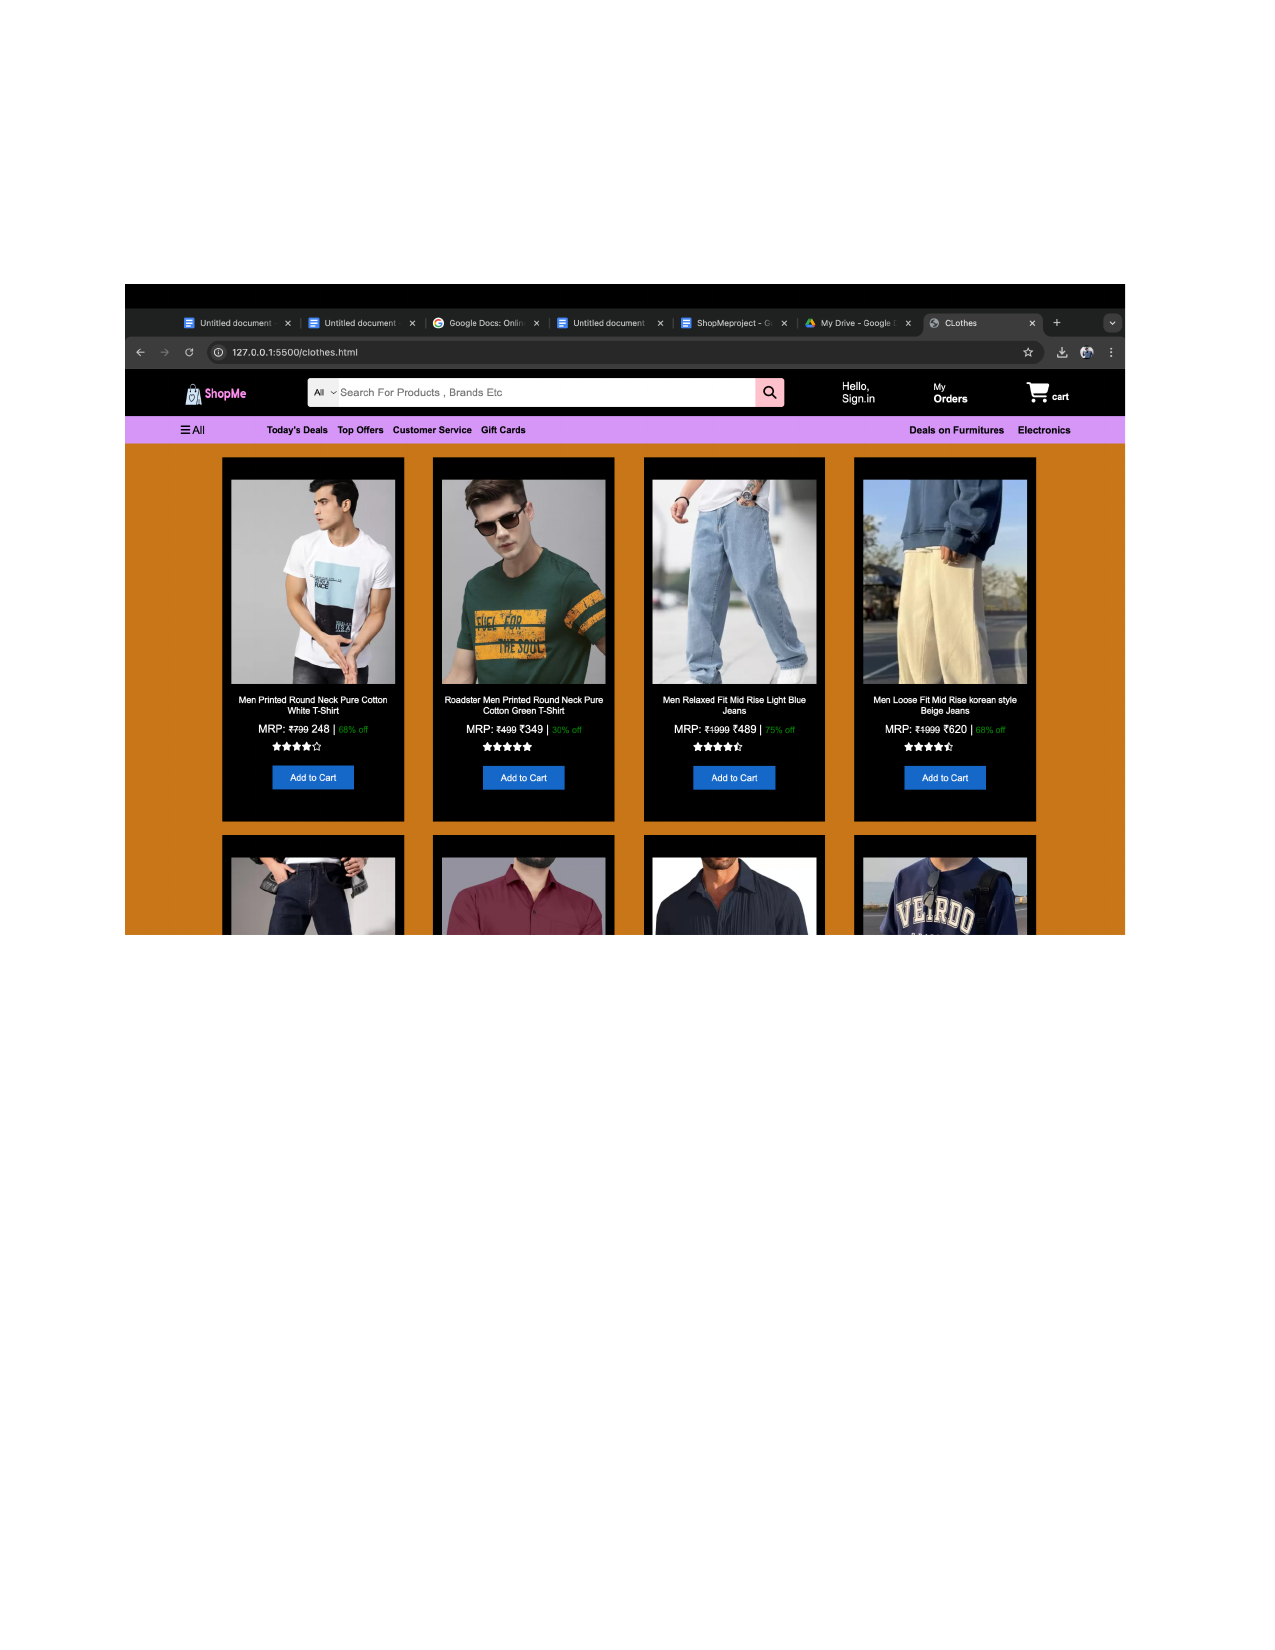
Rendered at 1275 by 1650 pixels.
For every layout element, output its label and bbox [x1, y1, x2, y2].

picture [125, 284, 1125, 935]
